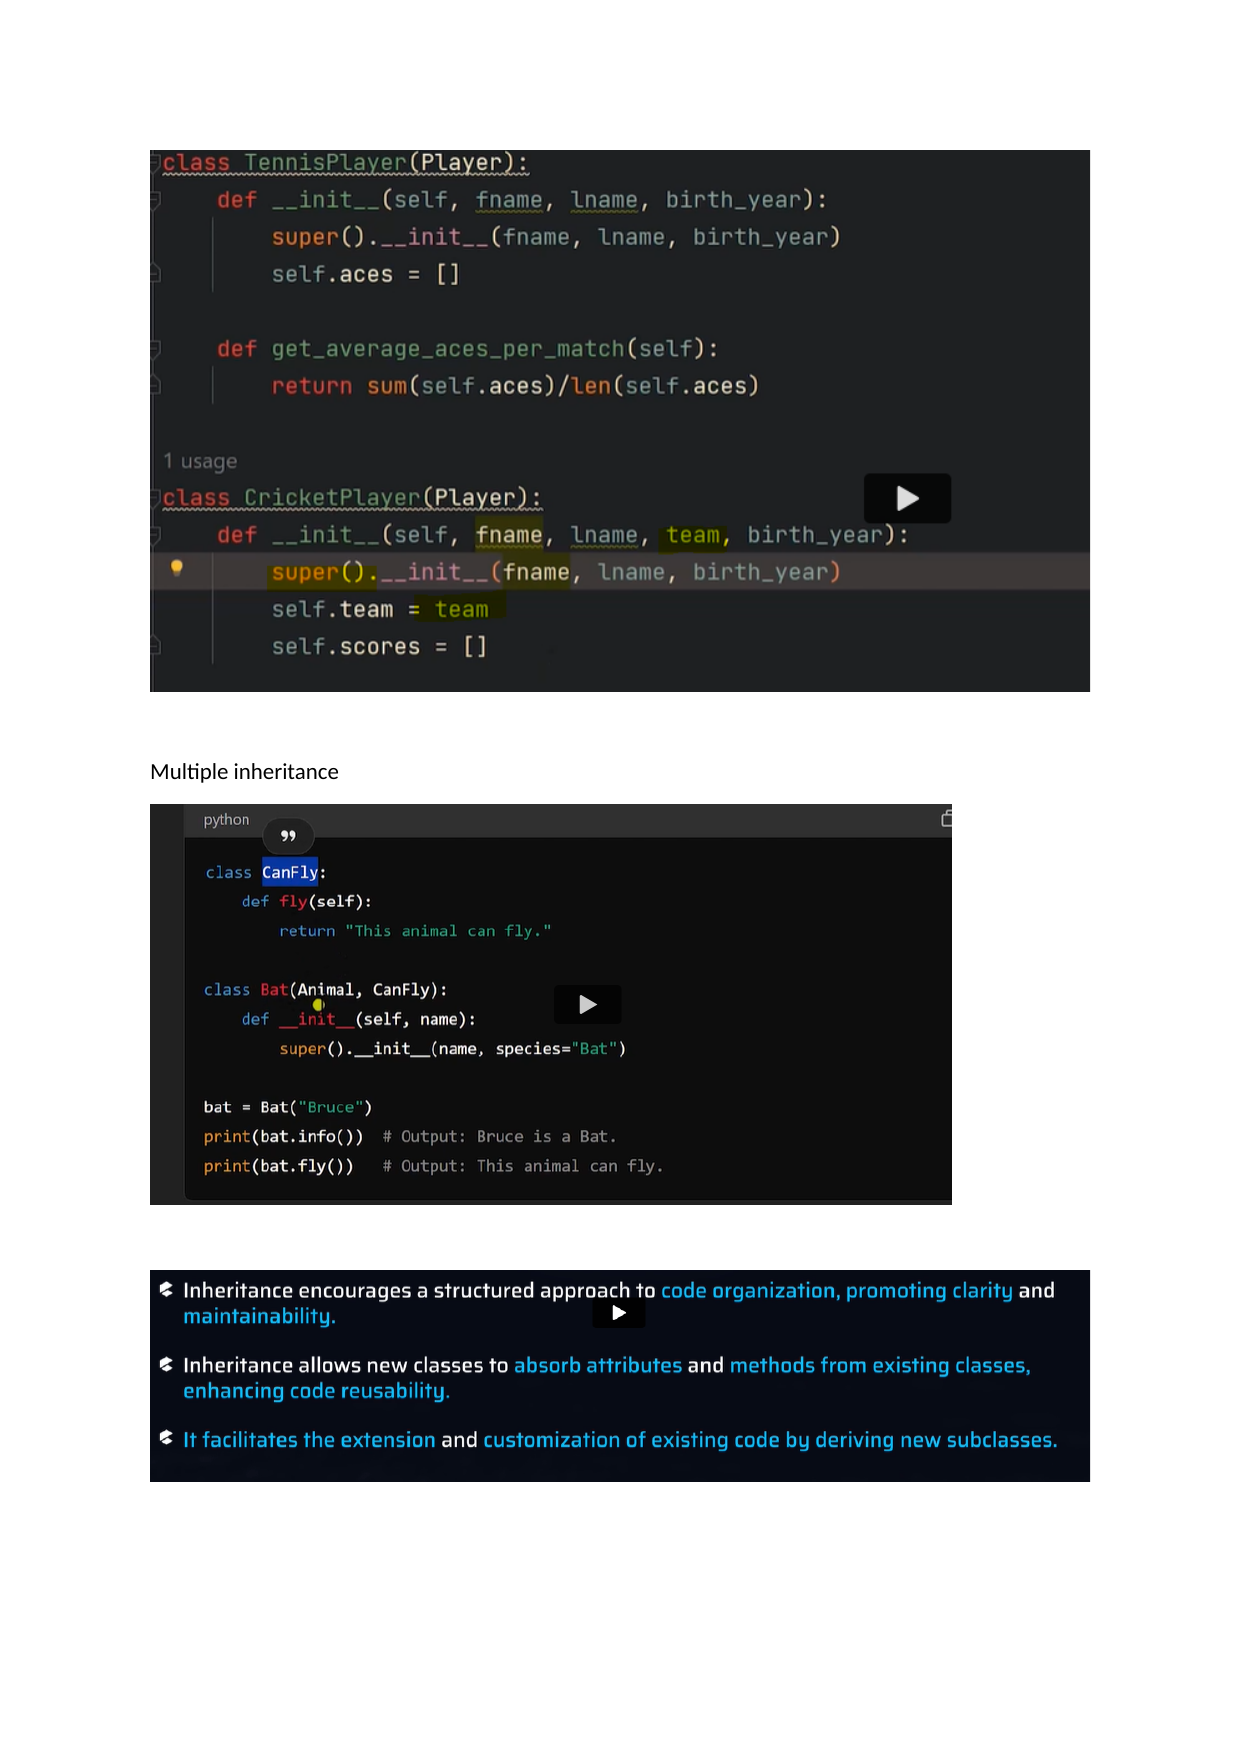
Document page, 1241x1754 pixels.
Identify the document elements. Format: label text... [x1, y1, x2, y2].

text Multiple inheritance [150, 757, 1090, 785]
picture [150, 150, 1091, 692]
picture [150, 1270, 1091, 1482]
picture [150, 804, 952, 1205]
